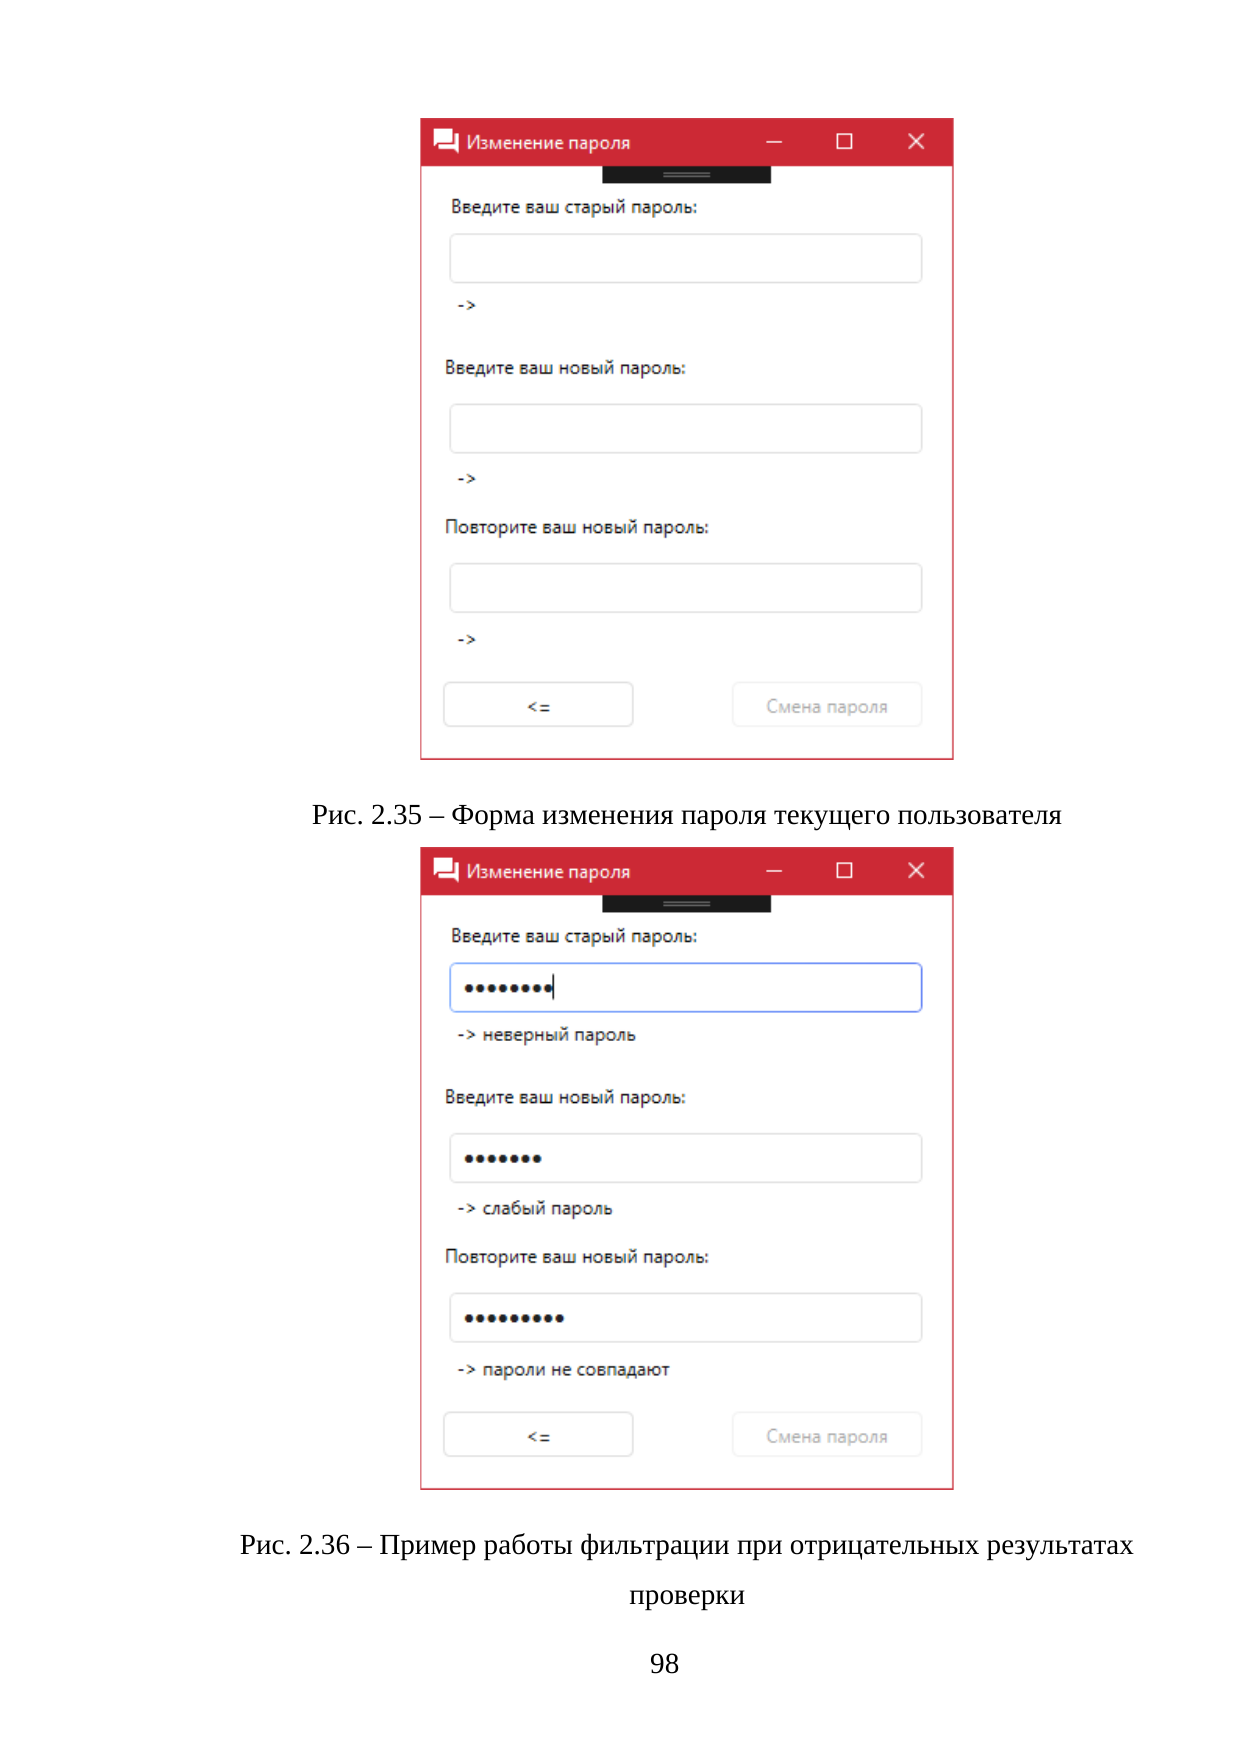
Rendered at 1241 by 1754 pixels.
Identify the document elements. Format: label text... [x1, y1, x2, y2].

text Рис. 2.36 – Пример работы фильтрации при отрицательных результатах проверки [222, 1527, 1152, 1611]
picture [420, 118, 954, 760]
picture [420, 847, 954, 1490]
